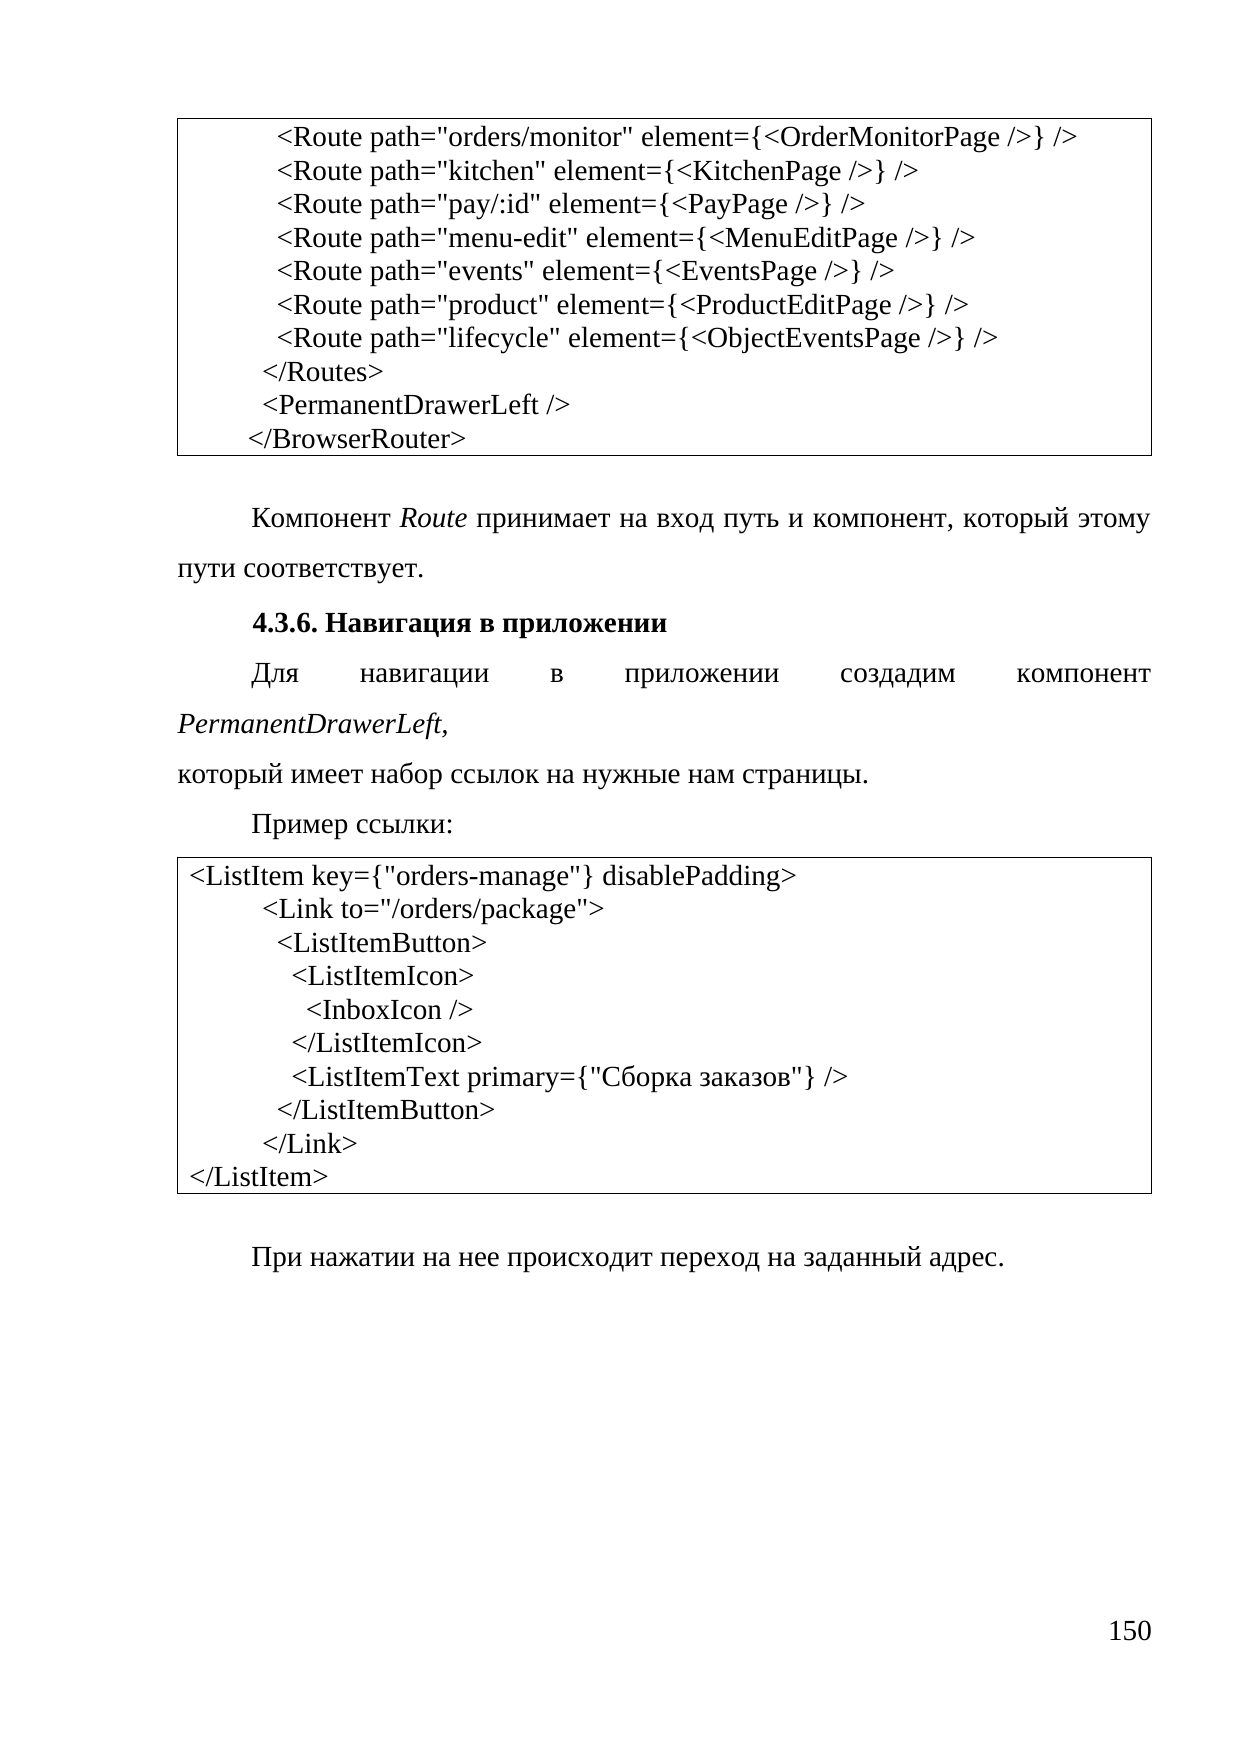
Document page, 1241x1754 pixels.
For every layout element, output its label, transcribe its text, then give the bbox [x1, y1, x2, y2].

table_header <ListItem key={"orders-manage"} disablePadding> <Link to="/orders/package"> <ListItemButton> <ListItemIcon> <InboxIcon /> </ListItemIcon> <ListItemText primary={"Сборка заказов"} /> </ListItemButton> </Link> </ListItem> [178, 858, 1151, 1193]
text Для навигации в приложении создадим компонент PermanentDrawerLeft, [177, 655, 1152, 739]
text Компонент Route принимает на вход путь и компонент, который этому пути соответствует. [177, 500, 1152, 584]
text Пример ссылки: [177, 806, 1152, 840]
text При нажатии на нее происходит переход на заданный адрес. [177, 1239, 1152, 1272]
subtitle Навигация в приложении [252, 605, 1152, 639]
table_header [178, 119, 1151, 454]
text который имеет набор ссылок на нужные нам страницы. [177, 756, 1152, 789]
